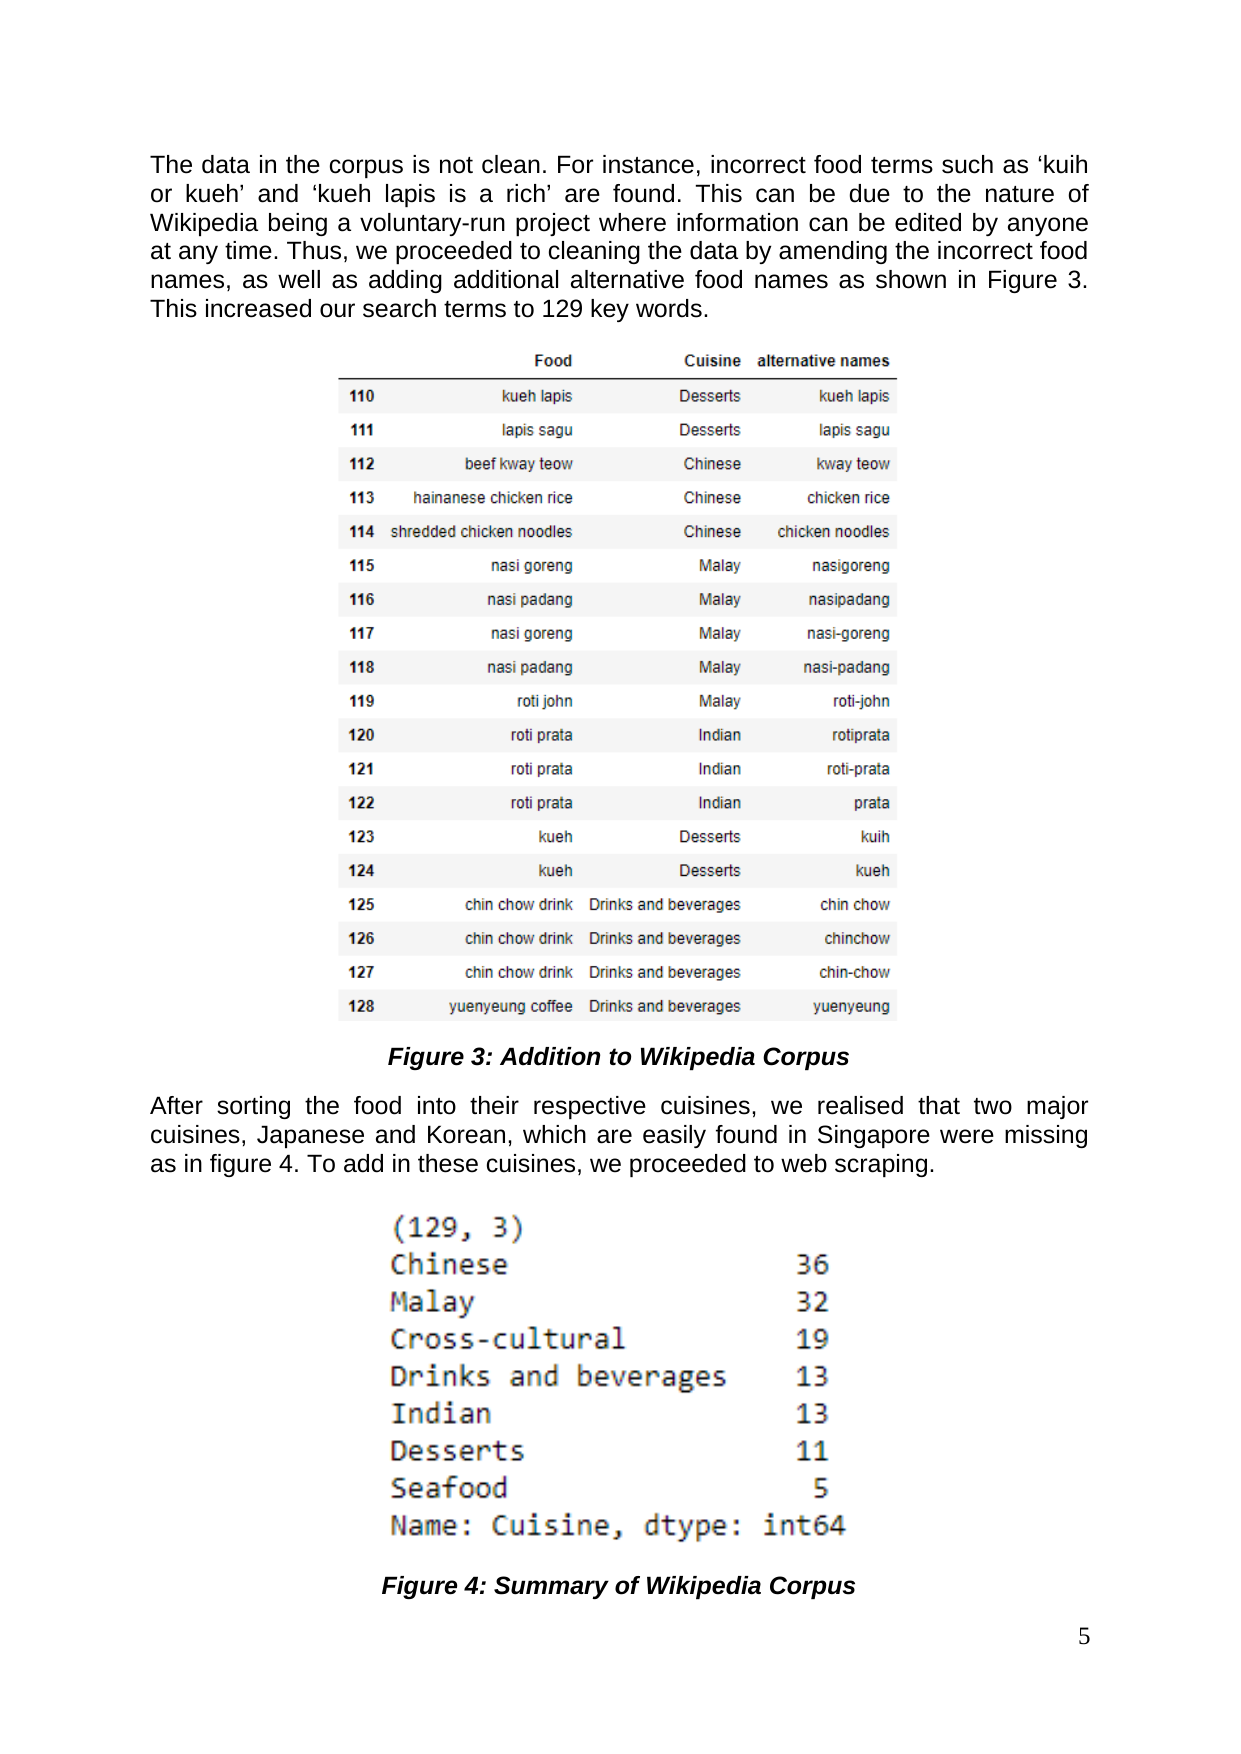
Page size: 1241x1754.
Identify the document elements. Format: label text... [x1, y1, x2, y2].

picture [336, 343, 904, 1021]
text The data in the corpus is not clean. For instance, incorrect food terms such as ‘kuih or kueh’ and ‘kueh lapis is a rich’ are found. This can be due to the nature of Wikipedia being a voluntary-run project where information can be edited by anyone at any time. Thus, we proceeded to cleaning the data by amending the incorrect food names, as well as adding additional alternative food names as shown in Figure 3. This increased our search terms to 129 key words. [150, 150, 1090, 322]
text Figure 4: Summary of Wikipedia Corpus [150, 1571, 1090, 1600]
picture [375, 1198, 866, 1551]
text After sorting the food into their respective cuisines, we realised that two major cuisines, Japanese and Korean, which are easily found in Singapore were missing as in figure 4. To add in these cuisines, we proceeded to web scraping. [150, 1091, 1090, 1177]
text Figure 3: Addition to Wikipedia Corpus [150, 1041, 1090, 1070]
